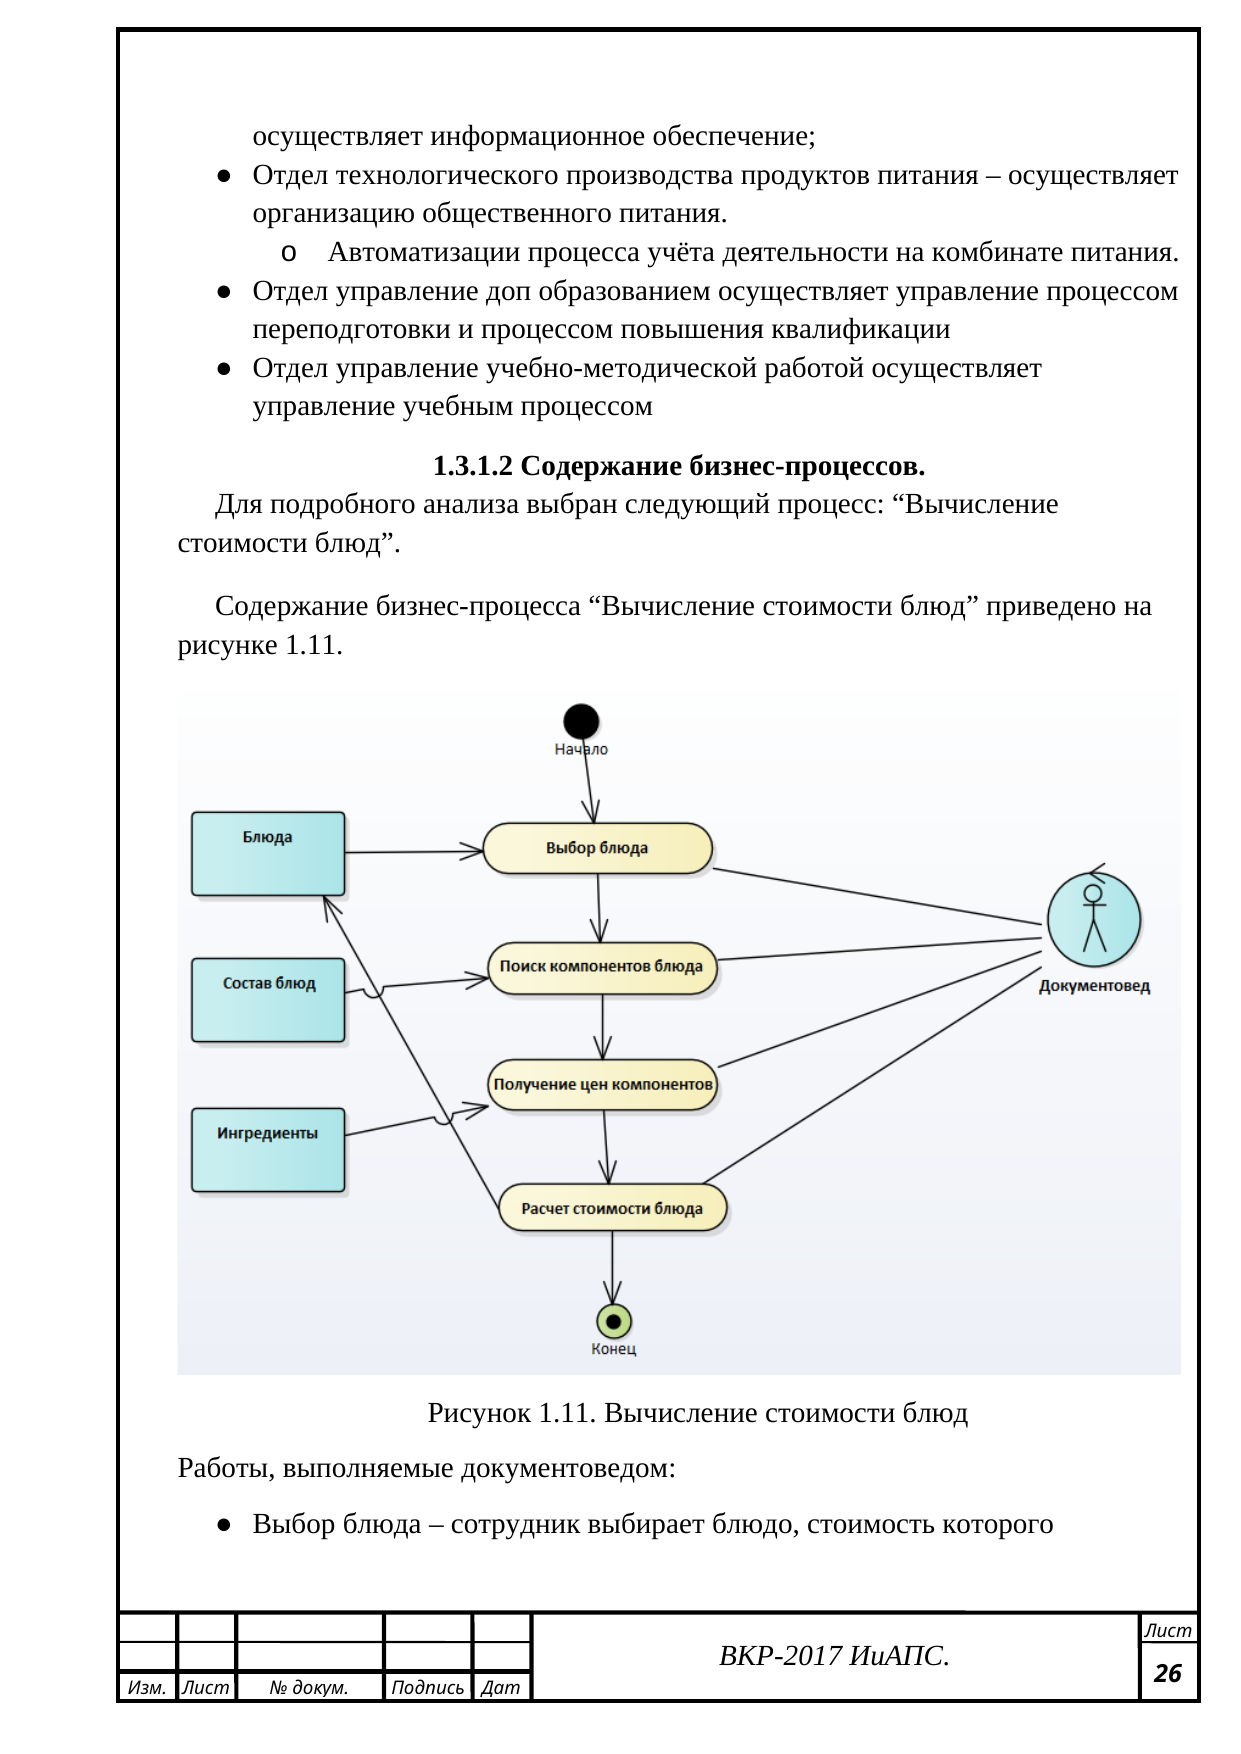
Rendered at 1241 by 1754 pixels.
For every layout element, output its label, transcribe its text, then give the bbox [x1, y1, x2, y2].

picture [177, 690, 1182, 1375]
text Содержание бизнес-процесса “Вычисление стоимости блюд” приведено на рисунке 1.11. [177, 588, 1181, 660]
list Отдел управление учебно-методической работой осуществляет управление учебным процессом [215, 350, 1181, 422]
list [215, 1506, 1181, 1539]
list Отдел технологического производства продуктов питания – осуществляет организацию общественного питания. [215, 157, 1181, 229]
text Рисунок 1.11. Вычисление стоимости блюд [177, 1395, 1181, 1429]
subtitle Содержание бизнес-процессов. [177, 448, 1181, 481]
list Автоматизации процесса учёта деятельности на комбинате питания. [281, 234, 1181, 267]
list Отдел управление доп образованием осуществляет управление процессом переподготовки и процессом повышения квалификации [215, 272, 1181, 345]
text Для подробного анализа выбран следующий процесс: “Вычисление стоимости блюд”. [177, 486, 1181, 558]
text Работы, выполняемые документоведом: [177, 1450, 1181, 1484]
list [215, 118, 1181, 152]
